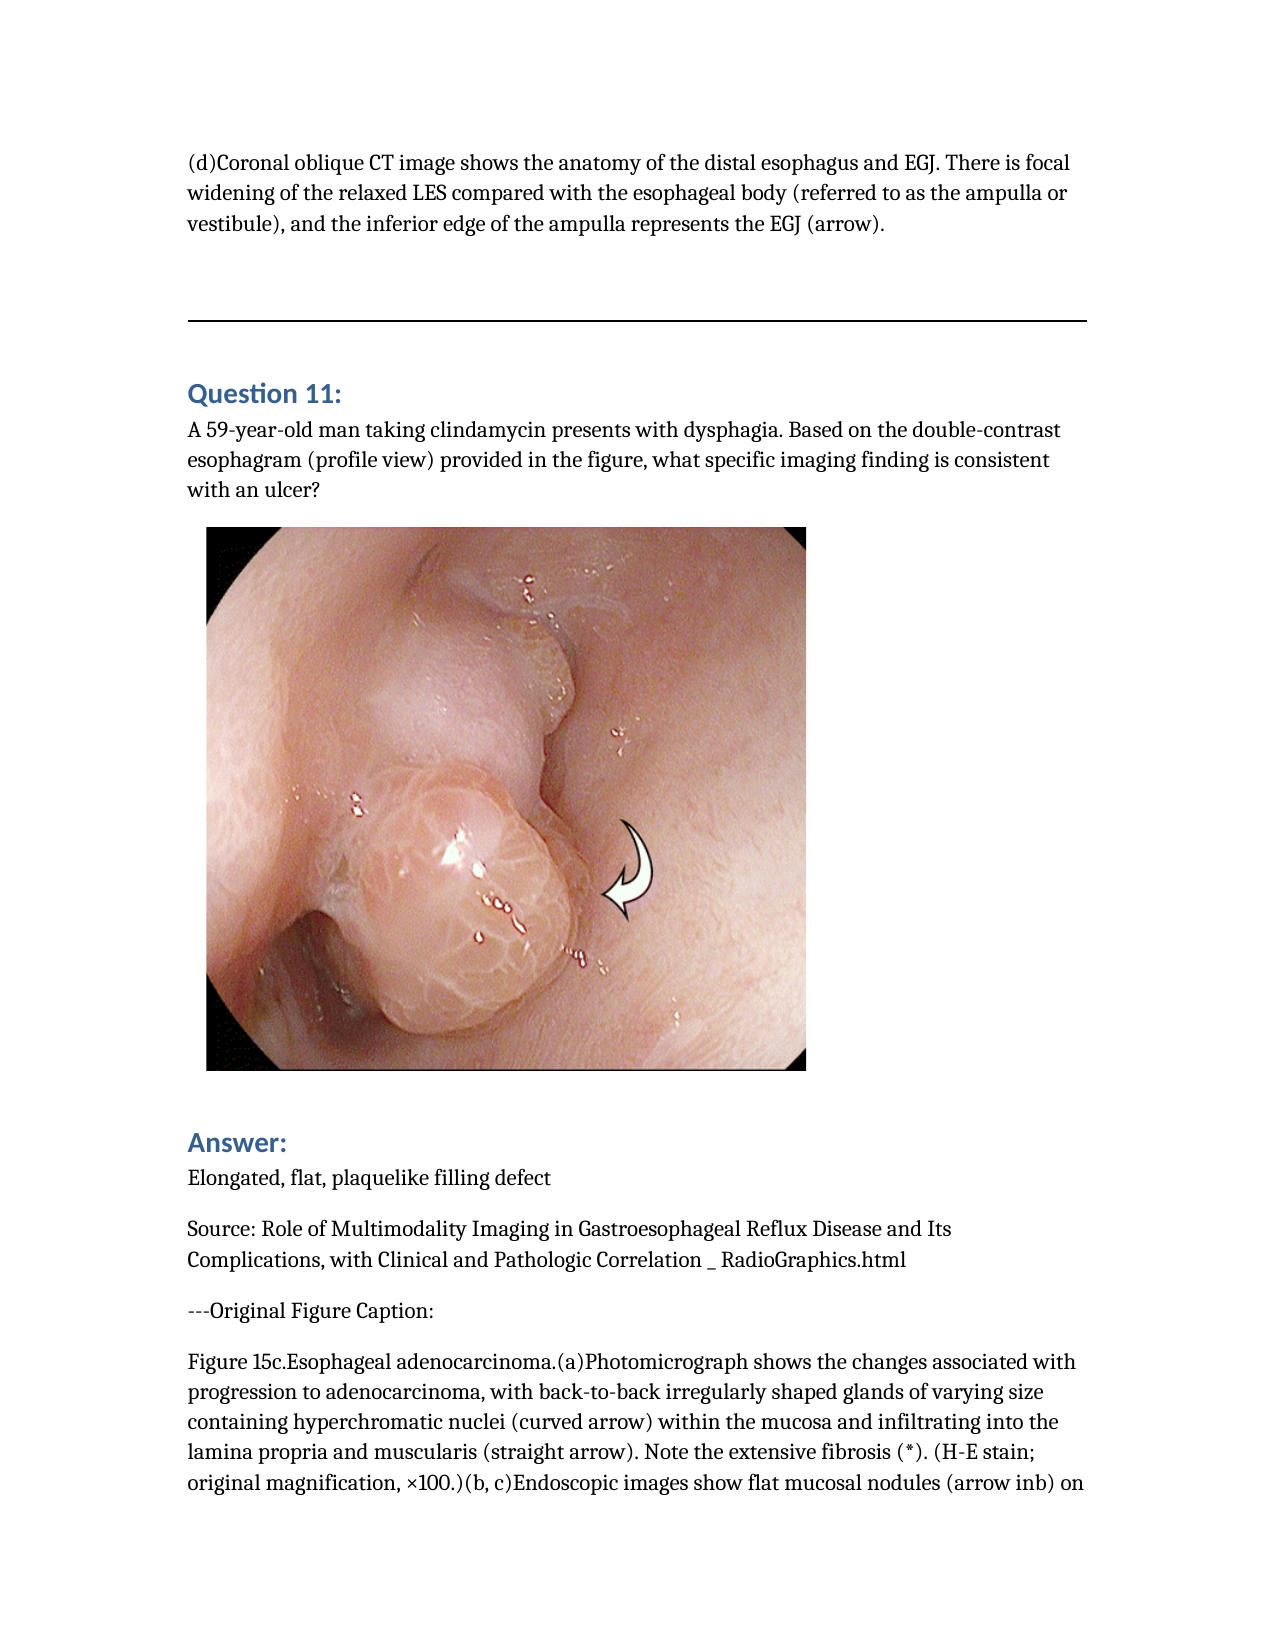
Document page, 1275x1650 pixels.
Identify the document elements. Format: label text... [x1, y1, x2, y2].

subtitle Answer: [187, 1124, 1087, 1160]
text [187, 150, 1087, 237]
text Source: Role of Multimodality Imaging in Gastroesophageal Reflux Disease and Its Complications, with Clinical and Pathologic Correlation _ RadioGraphics.html [187, 1216, 1087, 1273]
text A 59-year-old man taking clindamycin presents with dysphagia. Based on the double-contrast esophagram (profile view) provided in the figure, what specific imaging finding is consistent with an ulcer? [187, 416, 1087, 503]
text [187, 1348, 1087, 1496]
subtitle Question 11: [187, 376, 1087, 411]
picture [206, 527, 807, 1071]
text Elongated, flat, plaquelike filling defect [187, 1165, 1087, 1191]
text ---Original Figure Caption: [187, 1297, 1087, 1324]
